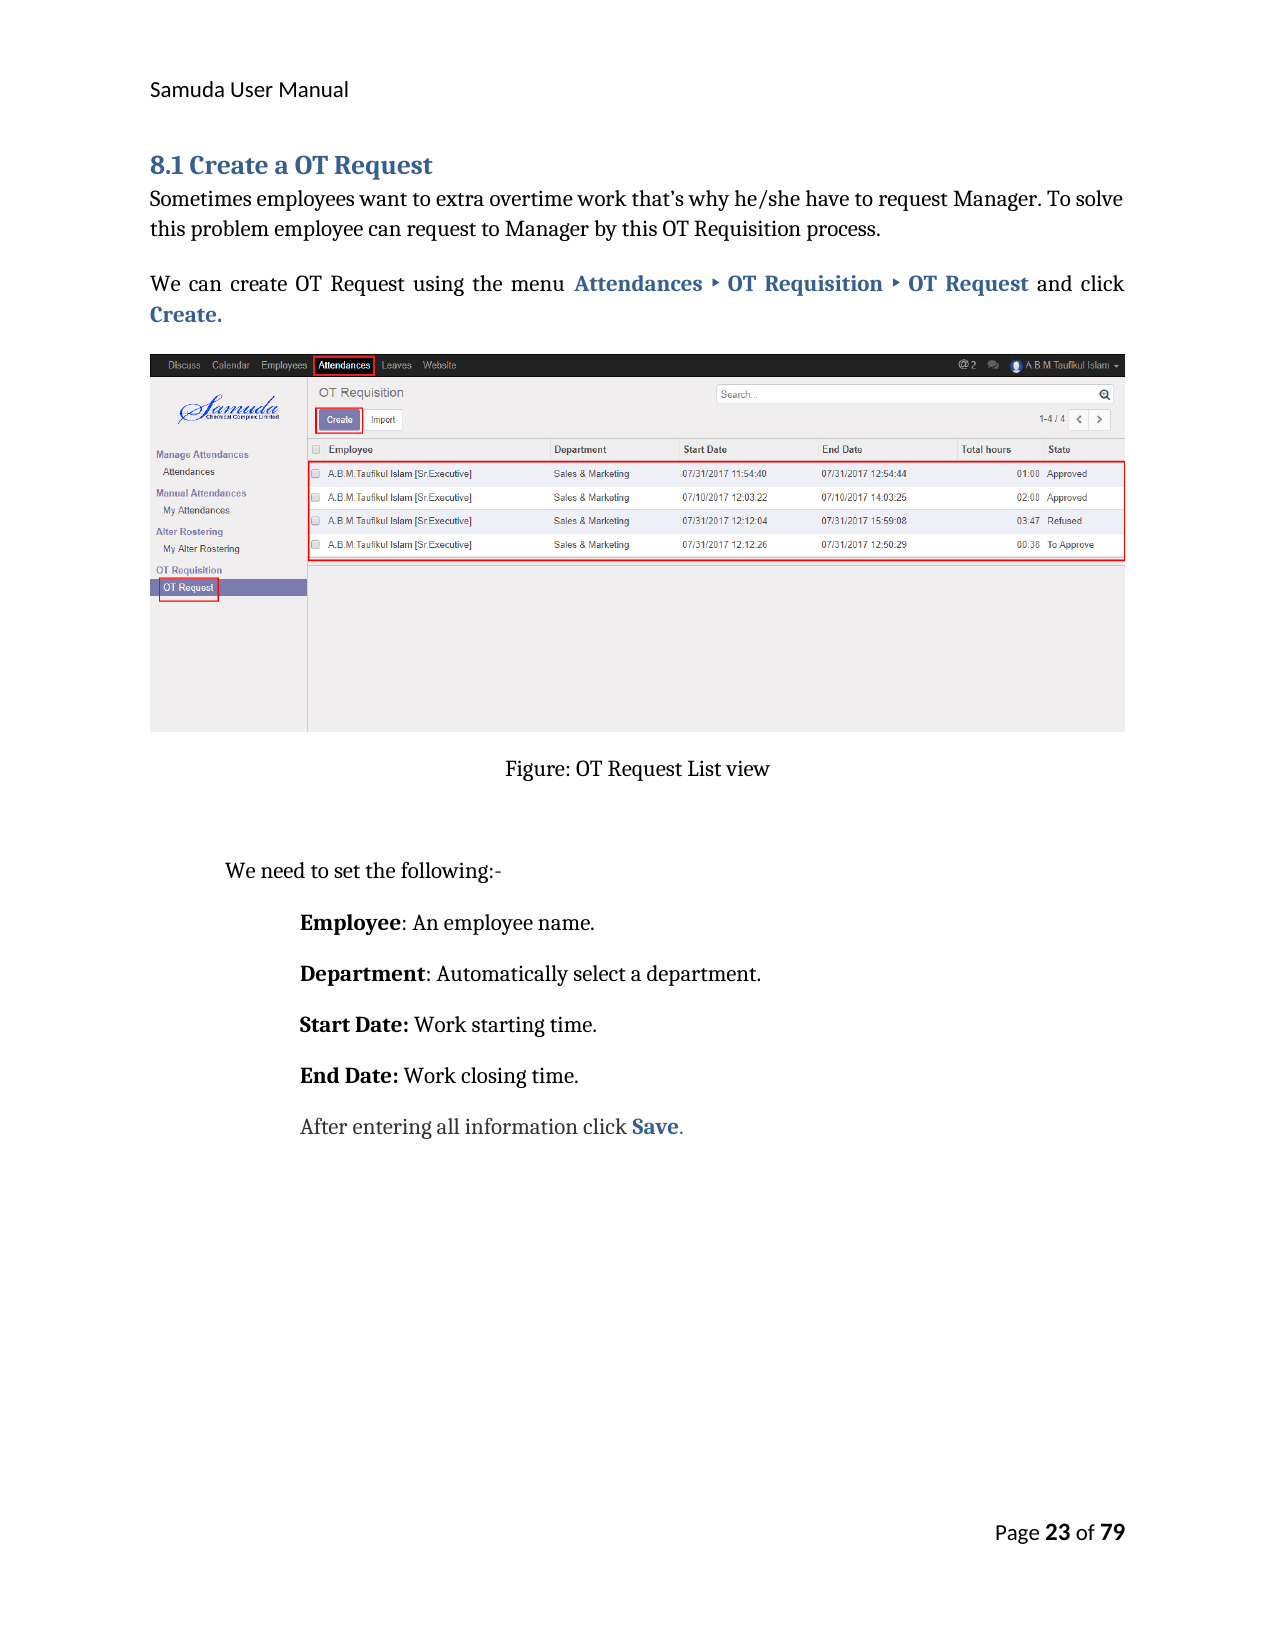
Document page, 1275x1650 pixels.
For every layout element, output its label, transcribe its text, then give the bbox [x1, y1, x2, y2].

text We can create OT Request using the menu Attendances ‣ OT Requisition ‣ OT Request and click Create. [150, 267, 1125, 328]
text End Date: Work closing time. [187, 1062, 1125, 1089]
text Sometimes employees want to extra overtime work that’s why he/she have to request Manager. To solve this problem employee can request to Manager by this OT Requisition process. [150, 186, 1125, 242]
subtitle 8.1 Create a OT Request [150, 150, 1125, 181]
text Employee: An employee name. [187, 909, 1125, 936]
text After entering all information click Save. [150, 1113, 1125, 1140]
text Figure: OT Request List view [150, 756, 1125, 782]
text Start Date: Work starting time. [187, 1011, 1125, 1038]
text Department: Automatically select a department. [187, 960, 1125, 987]
text We need to set the following:- [150, 858, 1125, 884]
picture [150, 353, 1125, 732]
